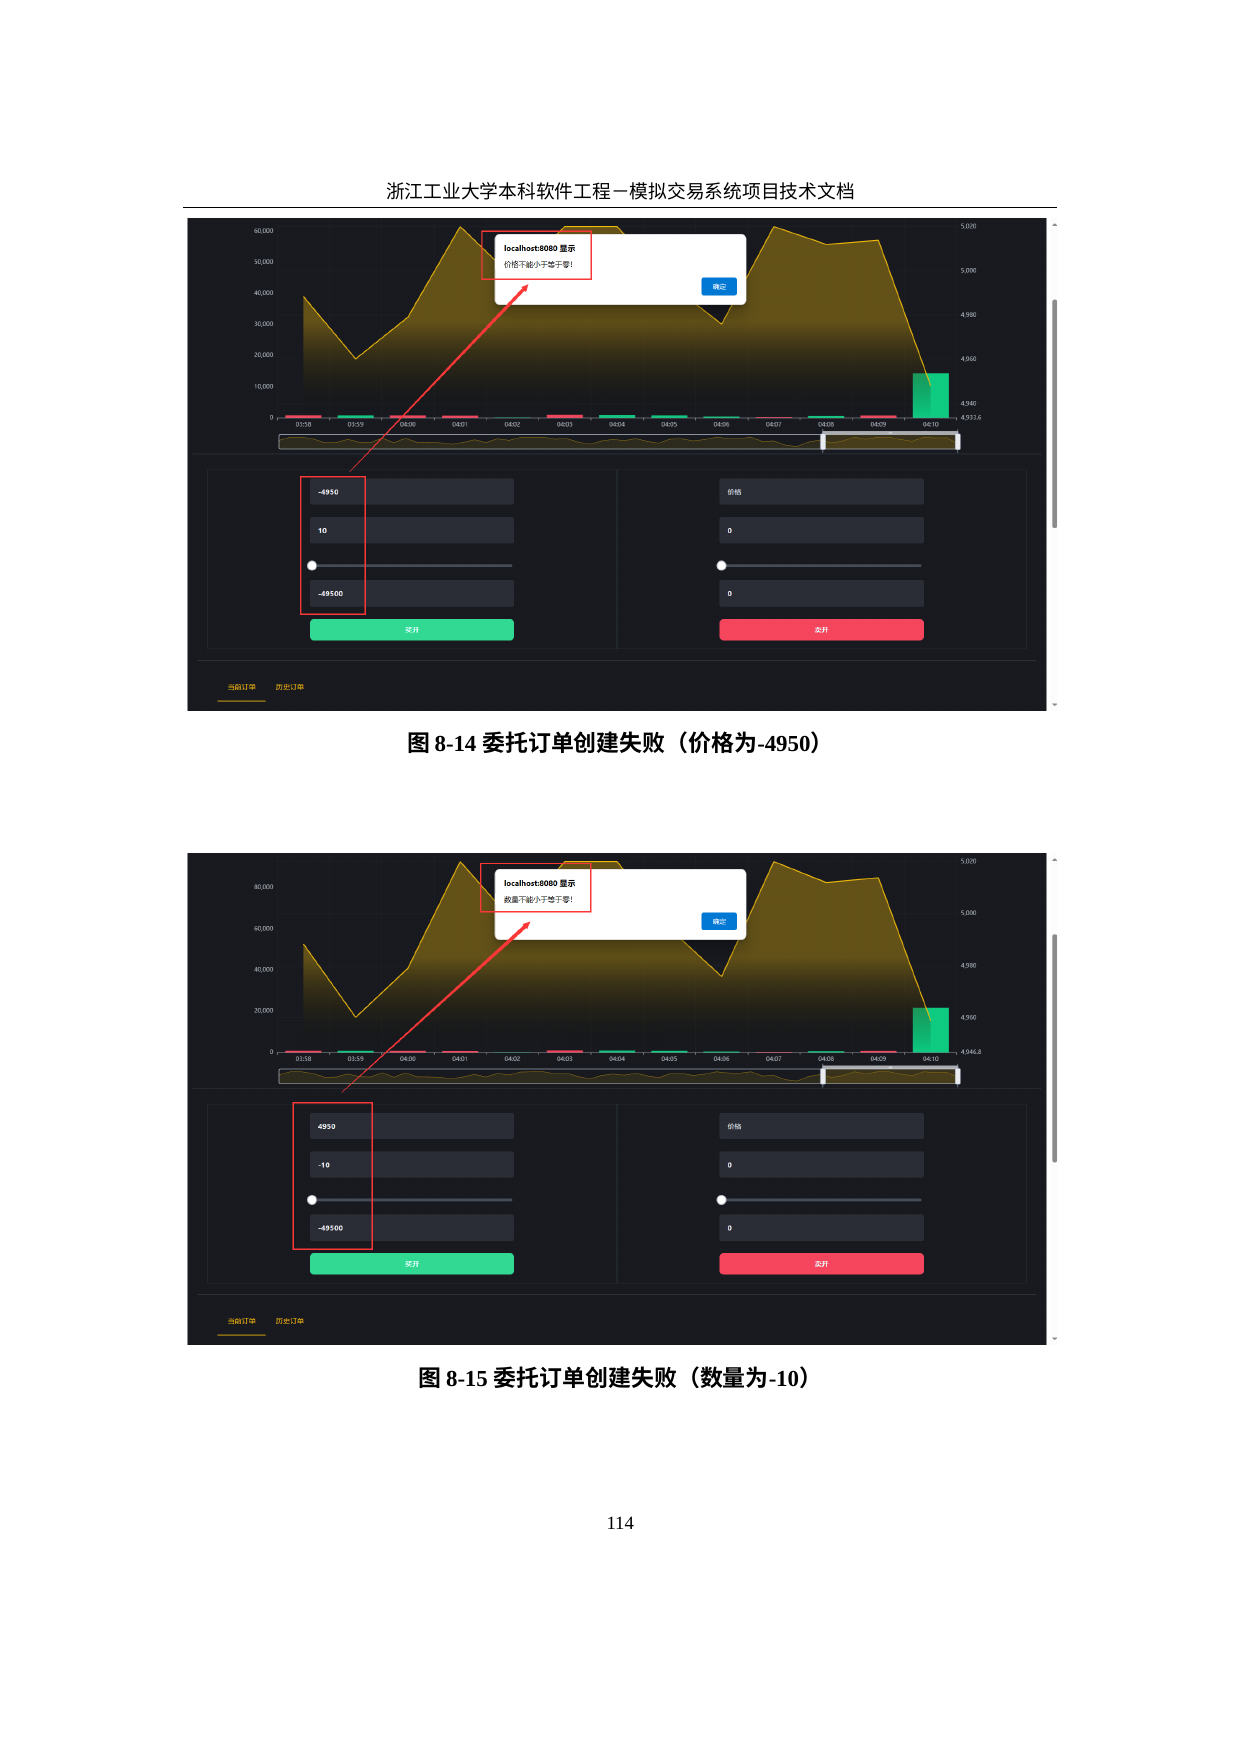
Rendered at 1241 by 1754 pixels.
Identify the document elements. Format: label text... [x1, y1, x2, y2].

picture [183, 853, 1058, 1345]
picture [183, 218, 1058, 711]
text 图8-14 委托订单创建失败（价格为-4950） [183, 725, 1057, 758]
text 图8-15 委托订单创建失败（数量为-10） [183, 1359, 1057, 1393]
